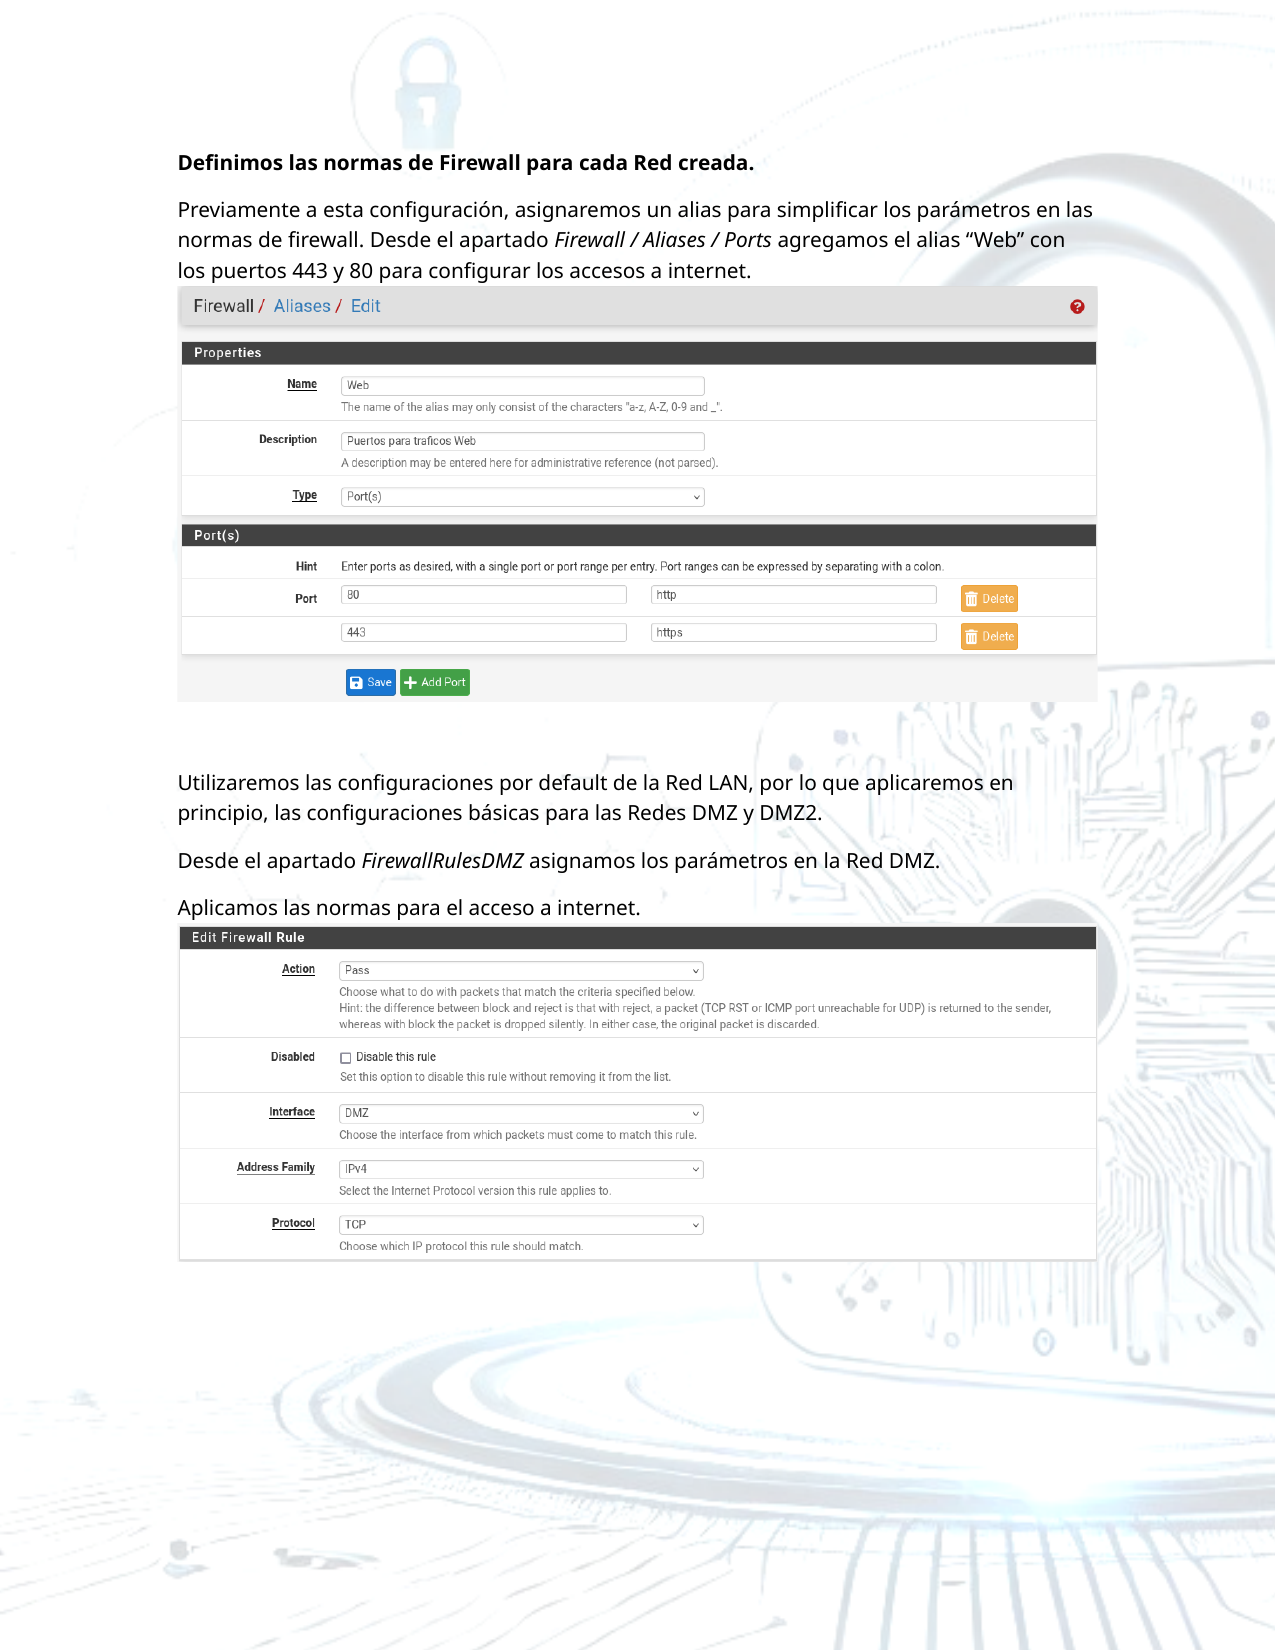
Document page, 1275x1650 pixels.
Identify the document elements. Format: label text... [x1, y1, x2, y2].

text Desde el apartado FirewallRulesDMZ asignamos los parámetros en la Red DMZ. [177, 846, 1098, 874]
picture [177, 286, 1098, 702]
text Aplicamos las normas para el acceso a internet. [177, 893, 1098, 923]
picture [177, 923, 1098, 1262]
text Definimos las normas de Firewall para cada Red creada. [177, 148, 1098, 176]
text Previamente a esta configuración, asignaremos un alias para simplificar los parámetros en las normas de firewall. Desde el apartado Firewall / Aliases / Ports agregamos el alias “Web” con los puertos 443 y 80 para configurar los accesos a internet. [177, 195, 1098, 286]
text Utilizaremos las configuraciones por default de la Red LAN, por lo que aplicaremos en principio, las configuraciones básicas para las Redes DMZ y DMZ2. [177, 768, 1098, 827]
